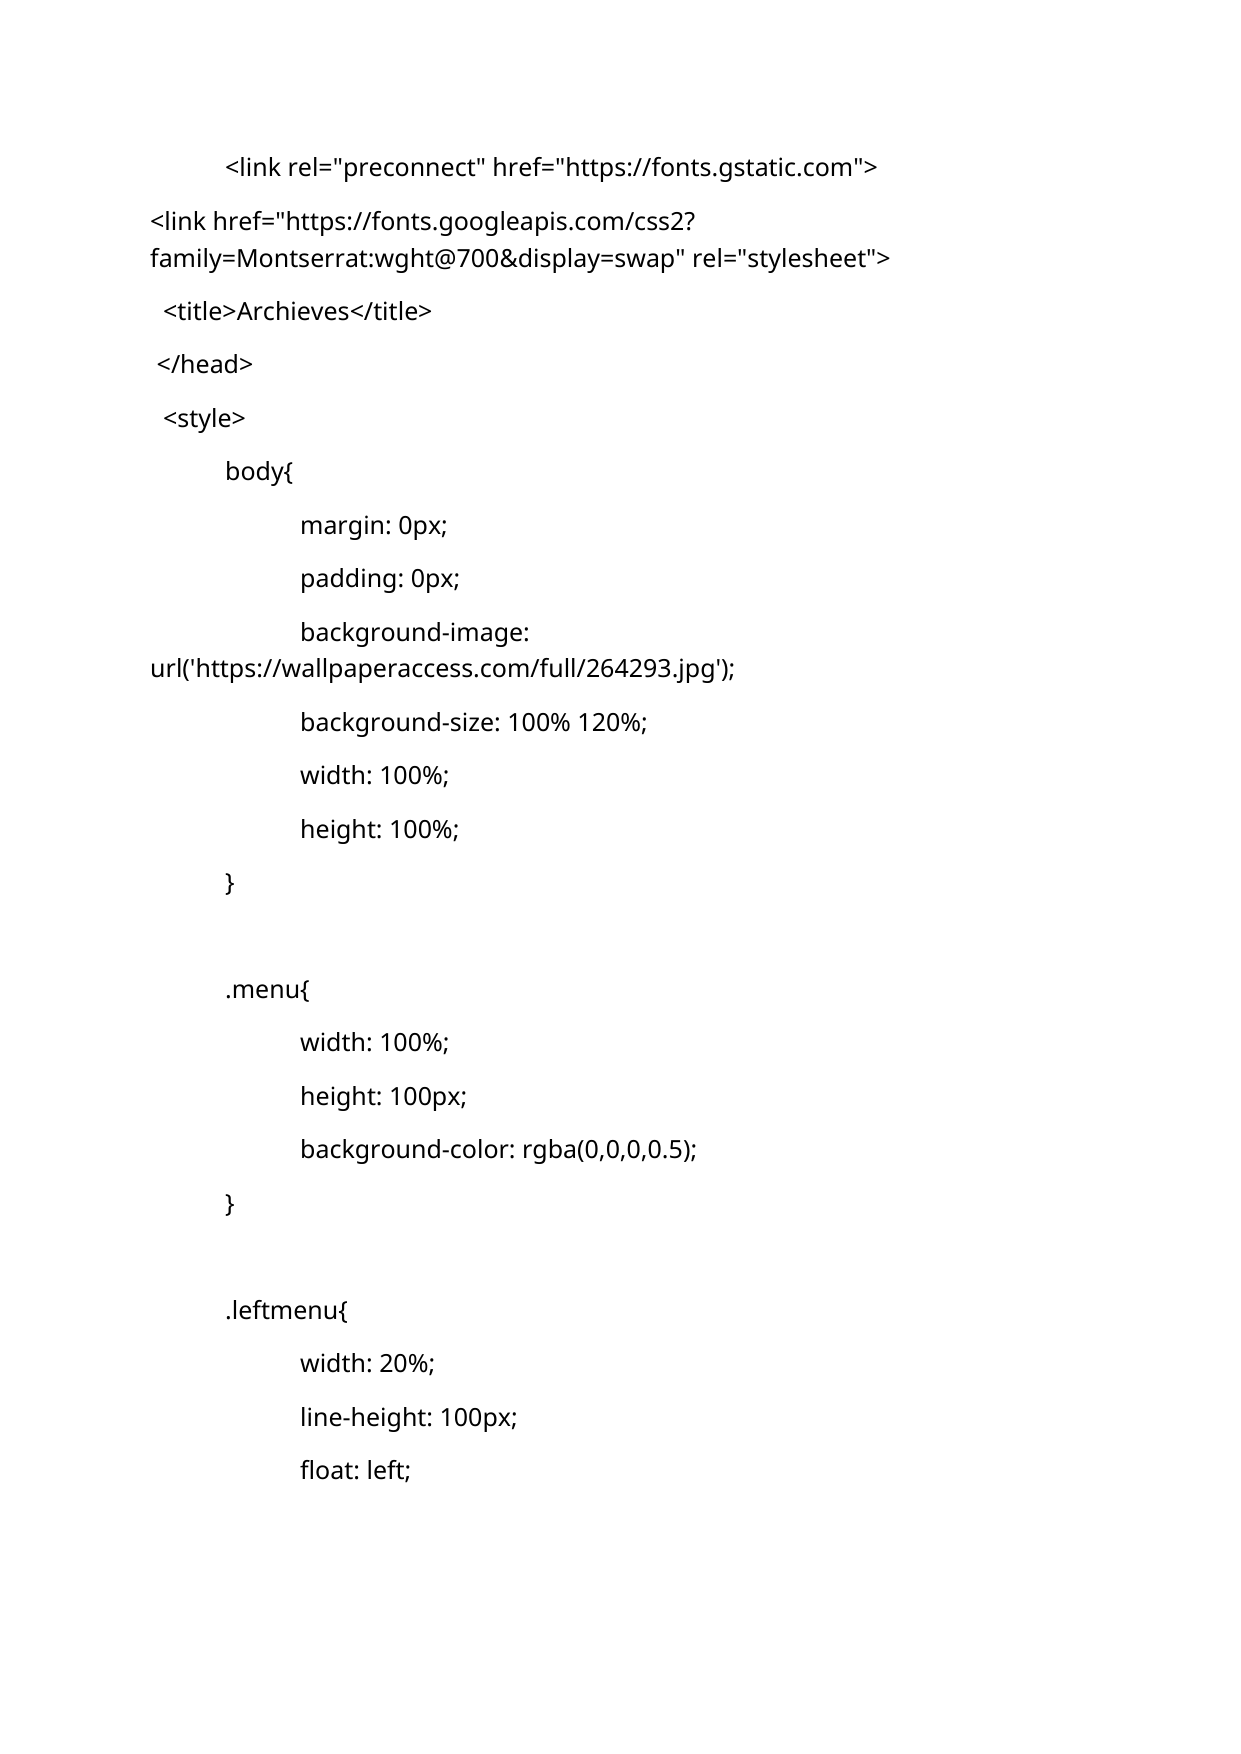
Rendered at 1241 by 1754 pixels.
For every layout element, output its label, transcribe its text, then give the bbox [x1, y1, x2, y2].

text <link href="https://fonts.googleapis.com/css2?family=Montserrat:wght@700&display=swap" rel="stylesheet"> [150, 203, 1090, 274]
text .leftmenu{ [150, 1292, 1090, 1326]
text <style> [150, 401, 1090, 434]
text <link rel="preconnect" href="https://fonts.gstatic.com"> [150, 150, 1090, 184]
text background-image: url('https://wallpaperaccess.com/full/264293.jpg'); [150, 614, 1090, 685]
text padding: 0px; [150, 561, 1090, 595]
text width: 20%; [150, 1346, 1090, 1380]
text height: 100%; [150, 811, 1090, 845]
text <title>Archieves</title> [150, 294, 1090, 328]
text width: 100%; [150, 758, 1090, 792]
text height: 100px; [150, 1078, 1090, 1113]
text .menu{ [150, 972, 1090, 1006]
text background-color: rgba(0,0,0,0.5); [150, 1132, 1090, 1166]
text } [150, 865, 1090, 899]
text float: left; [150, 1453, 1090, 1487]
text line-height: 100px; [150, 1399, 1090, 1433]
text body{ [150, 454, 1090, 488]
text </head> [150, 347, 1090, 381]
text background-size: 100% 120%; [150, 704, 1090, 738]
text margin: 0px; [150, 507, 1090, 541]
text } [150, 1185, 1090, 1219]
text width: 100%; [150, 1025, 1090, 1059]
